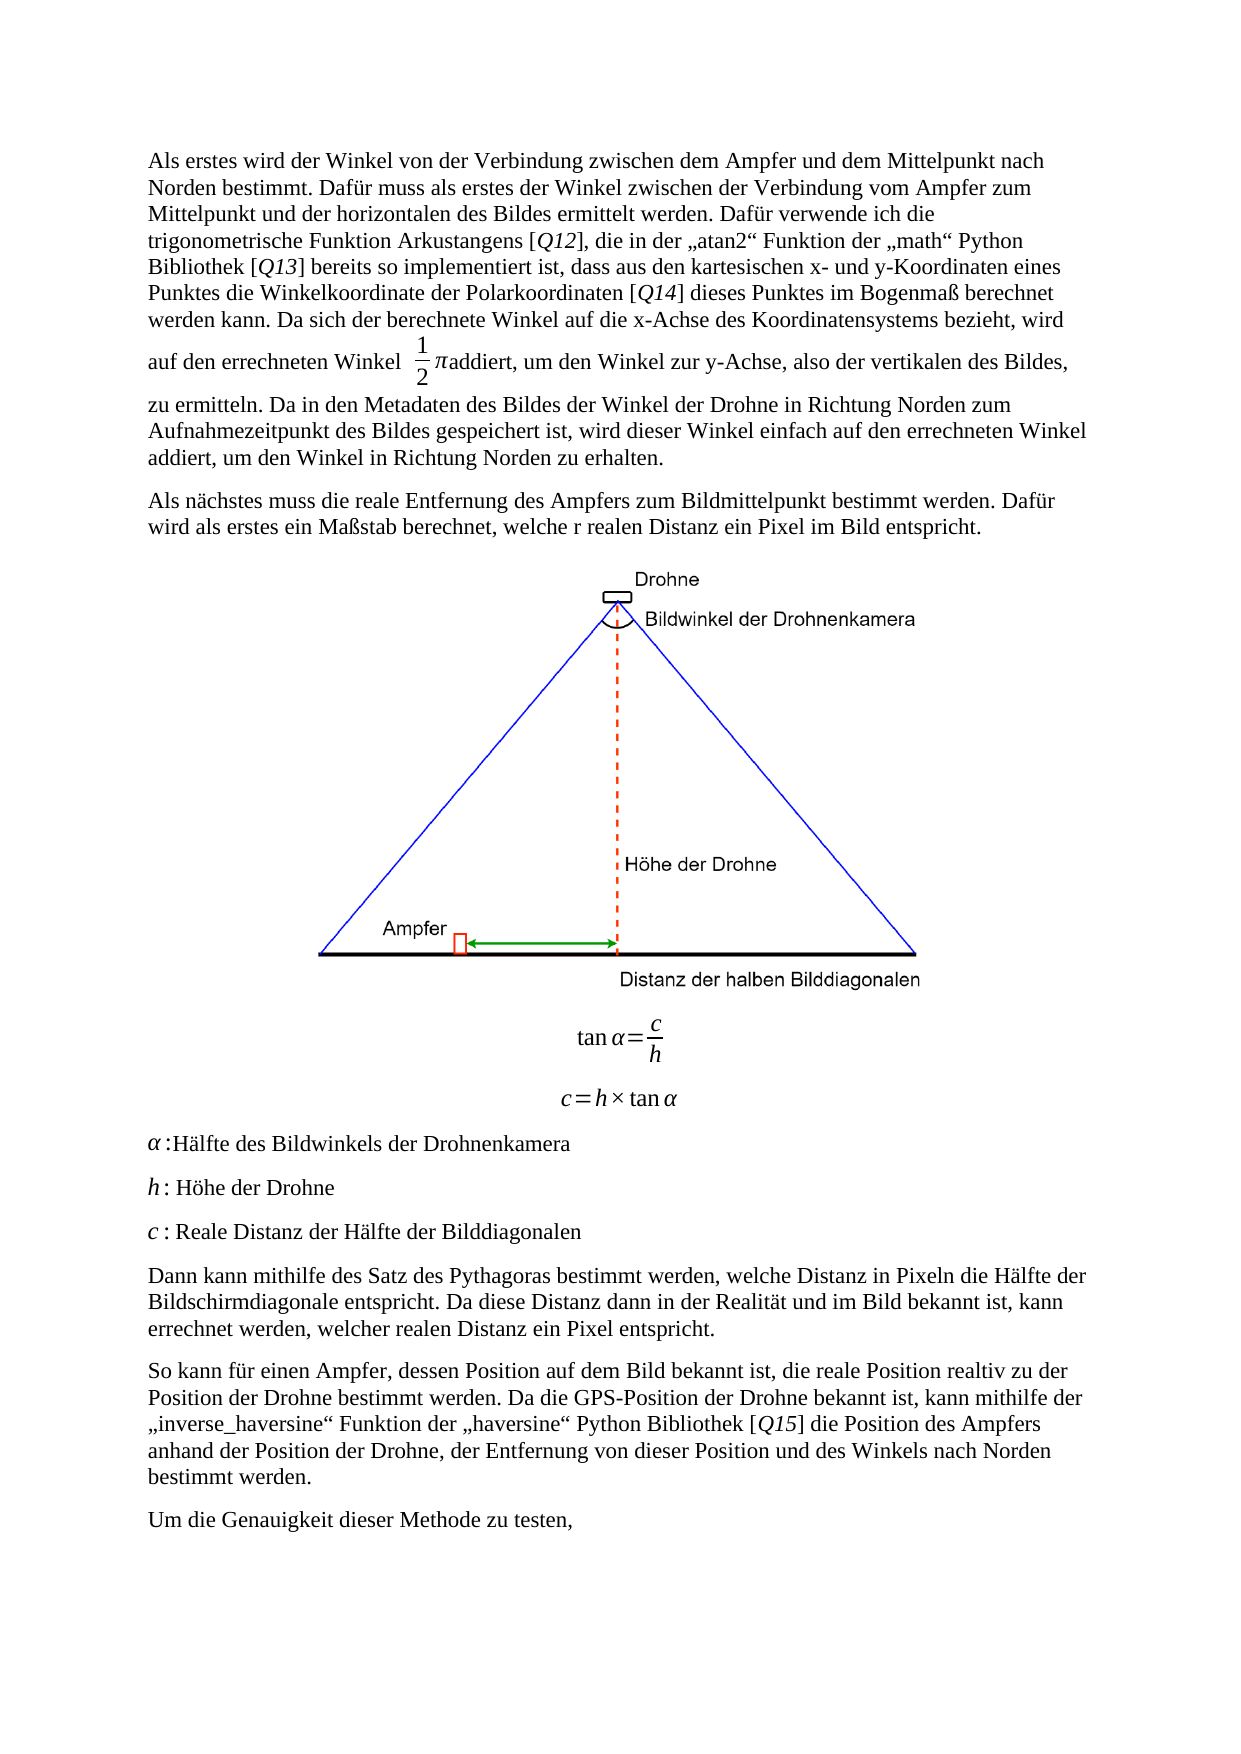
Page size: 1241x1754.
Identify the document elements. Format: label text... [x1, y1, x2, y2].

text Hälfte des Bildwinkels der Drohnenkamera [148, 1129, 1093, 1157]
text So kann für einen Ampfer, dessen Position auf dem Bild bekannt ist, die reale Position realtiv zu der Position der Drohne bestimmt werden. Da die GPS-Position der Drohne bekannt ist, kann mithilfe der „inverse_haversine“ Funktion der „haversine“ Python Bibliothek [Q15] die Position des Ampfers anhand der Position der Drohne, der Entfernung von dieser Position und des Winkels nach Norden bestimmt werden. [148, 1358, 1093, 1489]
text Als nächstes muss die reale Entfernung des Ampfers zum Bildmittelpunkt bestimmt werden. Dafür wird als erstes ein Maßstab berechnet, welche r realen Distanz ein Pixel im Bild entspricht. [148, 487, 1093, 539]
text Reale Distanz der Hälfte der Bilddiagonalen [148, 1218, 1093, 1245]
text Um die Genauigkeit dieser Methode zu testen, [148, 1506, 1093, 1532]
text Höhe der Drohne [148, 1173, 1093, 1201]
picture [318, 556, 923, 993]
text Als erstes wird der Winkel von der Verbindung zwischen dem Ampfer und dem Mittelpunkt nach Norden bestimmt. Dafür muss als erstes der Winkel zwischen der Verbindung vom Ampfer zum Mittelpunkt und der horizontalen des Bildes ermittelt werden. Dafür verwende ich die trigonometrische Funktion Arkustangens [Q12], die in der „atan2“ Funktion der „math“ Python Bibliothek [Q13] bereits so implementiert ist, dass aus den kartesischen x- und y-Koordinaten eines Punktes die Winkelkoordinate der Polarkoordinaten [Q14] dieses Punktes im Bogenmaß berechnet werden kann. Da sich der berechnete Winkel auf die x-Achse des Koordinatensystems bezieht, wird auf den errechneten Winkel addiert, um den Winkel zur y-Achse, also der vertikalen des Bildes, zu ermitteln. Da in den Metadaten des Bildes der Winkel der Drohne in Richtung Norden zum Aufnahmezeitpunkt des Bildes gespeichert ist, wird dieser Winkel einfach auf den errechneten Winkel addiert, um den Winkel in Richtung Norden zu erhalten. [148, 148, 1093, 470]
text Dann kann mithilfe des Satz des Pythagoras bestimmt werden, welche Distanz in Pixeln die Hälfte der Bildschirmdiagonale entspricht. Da diese Distanz dann in der Realität und im Bild bekannt ist, kann errechnet werden, welcher realen Distanz ein Pixel entspricht. [148, 1262, 1093, 1341]
